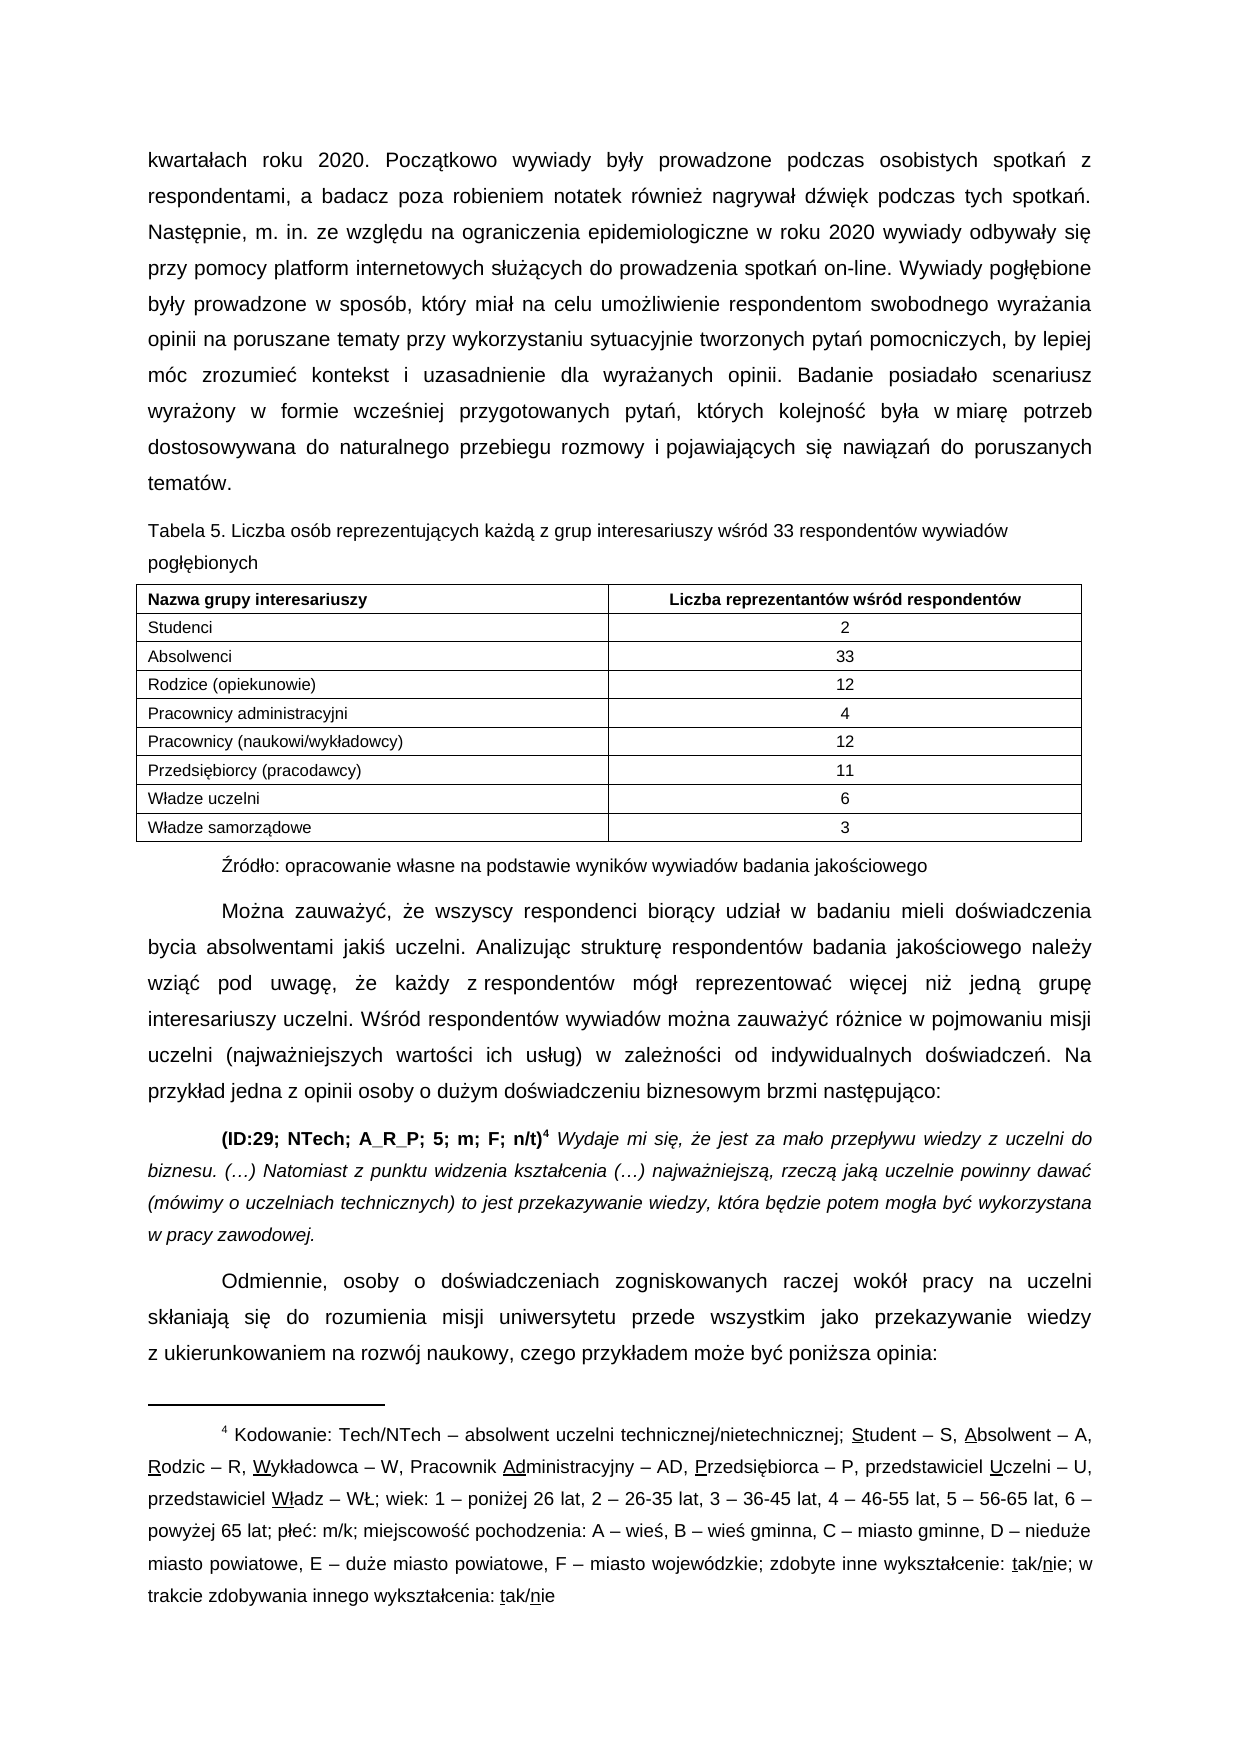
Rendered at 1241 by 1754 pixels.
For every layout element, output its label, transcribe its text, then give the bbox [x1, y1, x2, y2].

table_cell 33 [609, 642, 1081, 670]
table_cell Studenci [137, 614, 608, 641]
table_cell Władze samorządowe [137, 814, 608, 841]
table_cell Władze uczelni [137, 785, 608, 812]
text Źródło: opracowanie własne na podstawie wyników wywiadów badania jakościowego [148, 854, 1093, 876]
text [148, 148, 1093, 495]
table_cell 6 [609, 785, 1081, 812]
table_cell Absolwenci [137, 642, 608, 670]
table_cell Pracownicy administracyjni [137, 699, 608, 727]
table_header Liczba reprezentantów wśród respondentów [609, 585, 1081, 613]
table_cell 12 [609, 728, 1081, 755]
table_cell 11 [609, 756, 1081, 784]
table_cell 2 [609, 614, 1081, 641]
table_header Nazwa grupy interesariuszy [137, 585, 608, 613]
text Odmiennie, osoby o doświadczeniach zogniskowanych raczej wokół pracy na uczelni skłaniają się do rozumienia misji uniwersytetu przede wszystkim jako przekazywanie wiedzy z ukierunkowaniem na rozwój naukowy, czego przykładem może być poniższa opinia: [148, 1269, 1093, 1365]
table_cell Pracownicy (naukowi/wykładowcy) [137, 728, 608, 755]
text Można zauważyć, że wszyscy respondenci biorący udział w badaniu mieli doświadczenia bycia absolwentami jakiś uczelni. Analizując strukturę respondentów badania jakościowego należy wziąć pod uwagę, że każdy z respondentów mógł reprezentować więcej niż jedną grupę interesariuszy uczelni. Wśród respondentów wywiadów można zauważyć różnice w pojmowaniu misji uczelni (najważniejszych wartości ich usług) w zależności od indywidualnych doświadczeń. Na przykład jedna z opinii osoby o dużym doświadczeniu biznesowym brzmi następująco: [148, 899, 1093, 1103]
text (ID:29; NTech; A_R_P; 5; m; F; n/t) Wydaje mi się, że jest za mało przepływu wiedzy z uczelni do biznesu. (…) Natomiast z punktu widzenia kształcenia (…) najważniejszą, rzeczą jaką uczelnie powinny dawać (mówimy o uczelniach technicznych) to jest przekazywanie wiedzy, która będzie potem mogła być wykorzystana w pracy zawodowej. [148, 1127, 1093, 1246]
table_cell 12 [609, 671, 1081, 698]
table_cell Przedsiębiorcy (pracodawcy) [137, 756, 608, 784]
table_cell Rodzice (opiekunowie) [137, 671, 608, 698]
table_cell 4 [609, 699, 1081, 727]
table_cell 3 [609, 814, 1081, 841]
